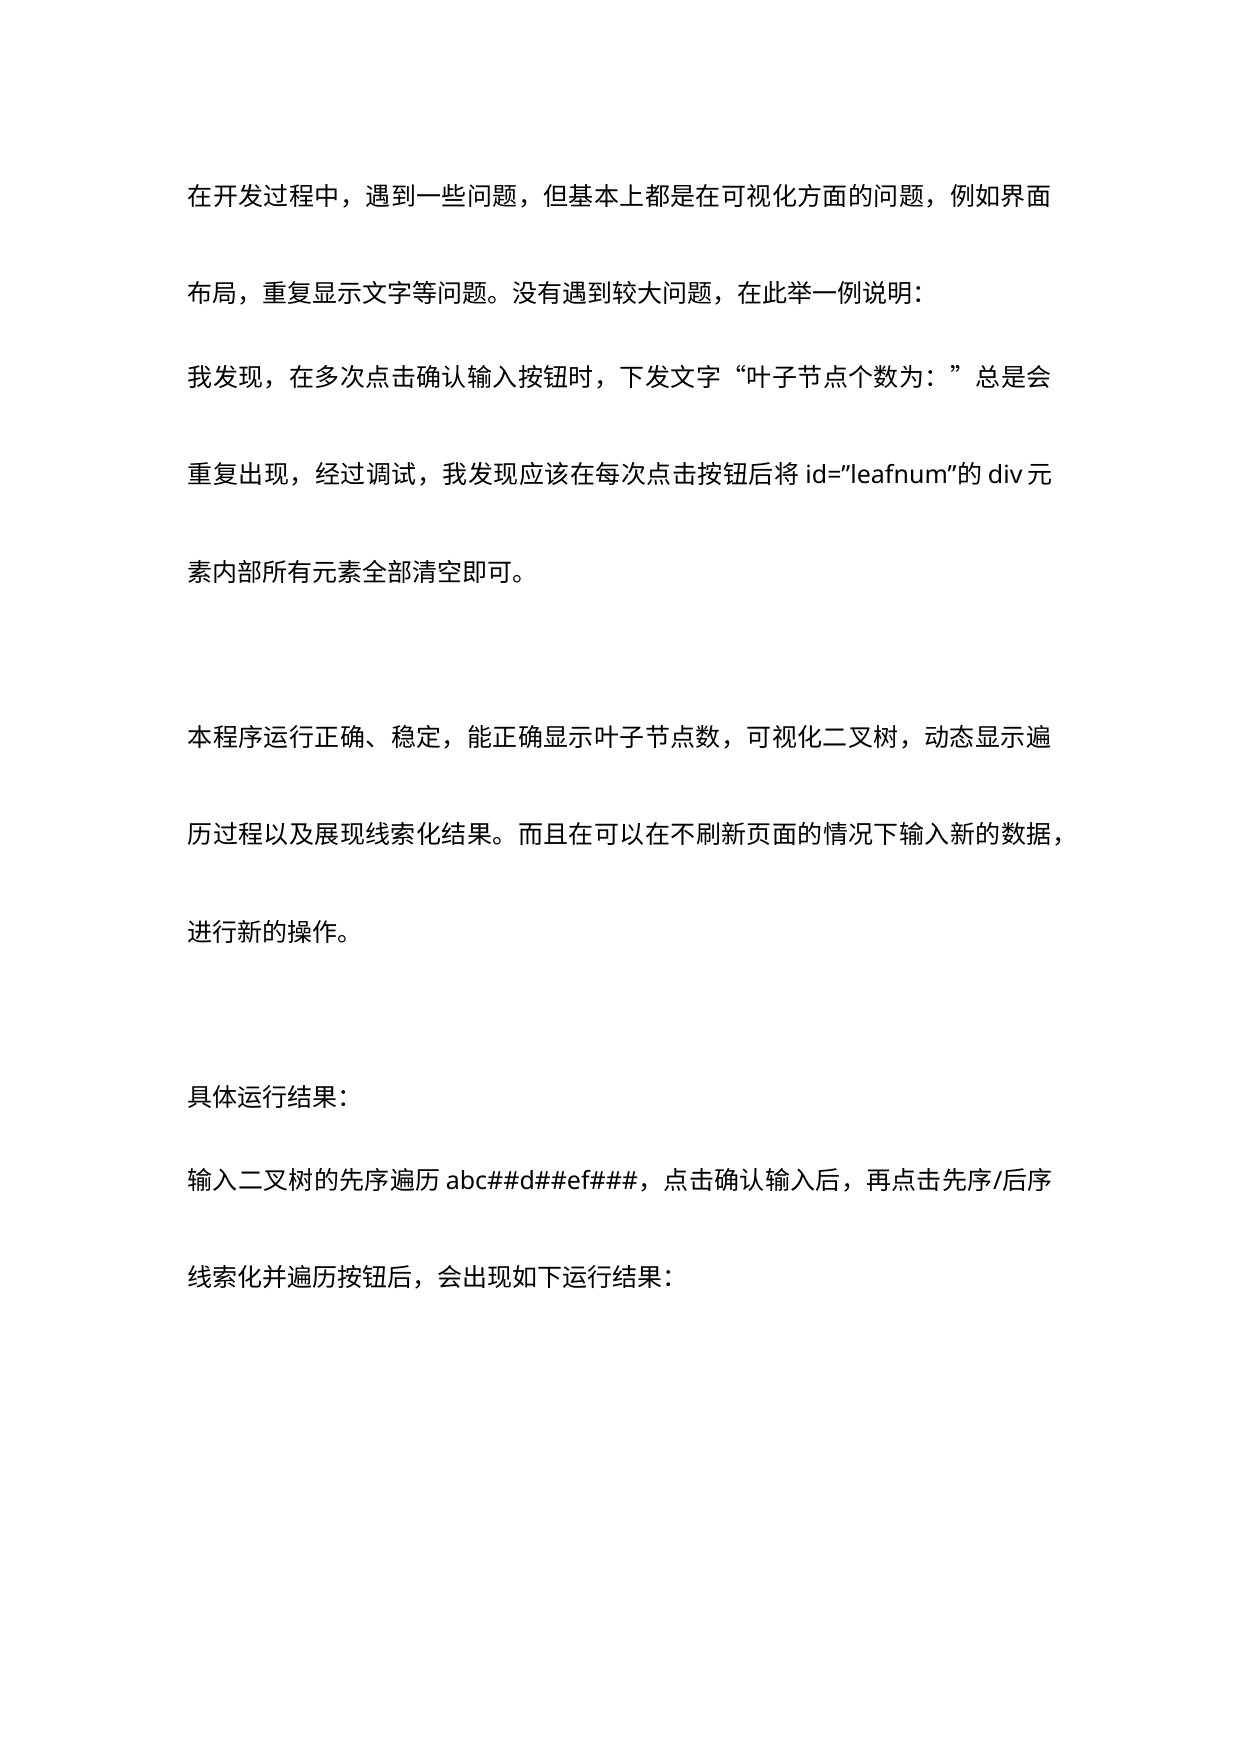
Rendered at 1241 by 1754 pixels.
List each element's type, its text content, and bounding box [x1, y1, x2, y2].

text 具体运行结果： [187, 1063, 1053, 1128]
text 本程序运行正确、稳定，能正确显示叶子节点数，可视化二叉树，动态显示遍历过程以及展现线索化结果。而且在可以在不刷新页面的情况下输入新的数据，进行新的操作。 [187, 703, 1053, 963]
text 在开发过程中，遇到一些问题，但基本上都是在可视化方面的问题，例如界面布局，重复显示文字等问题。没有遇到较大问题，在此举一例说明： [187, 162, 1053, 324]
text 我发现，在多次点击确认输入按钮时，下发文字“叶子节点个数为：”总是会重复出现，经过调试，我发现应该在每次点击按钮后将id=”leafnum”的div元素内部所有元素全部清空即可。 [187, 343, 1053, 603]
text 输入二叉树的先序遍历abc##d##ef###，点击确认输入后，再点击先序/后序线索化并遍历按钮后，会出现如下运行结果： [187, 1146, 1053, 1308]
